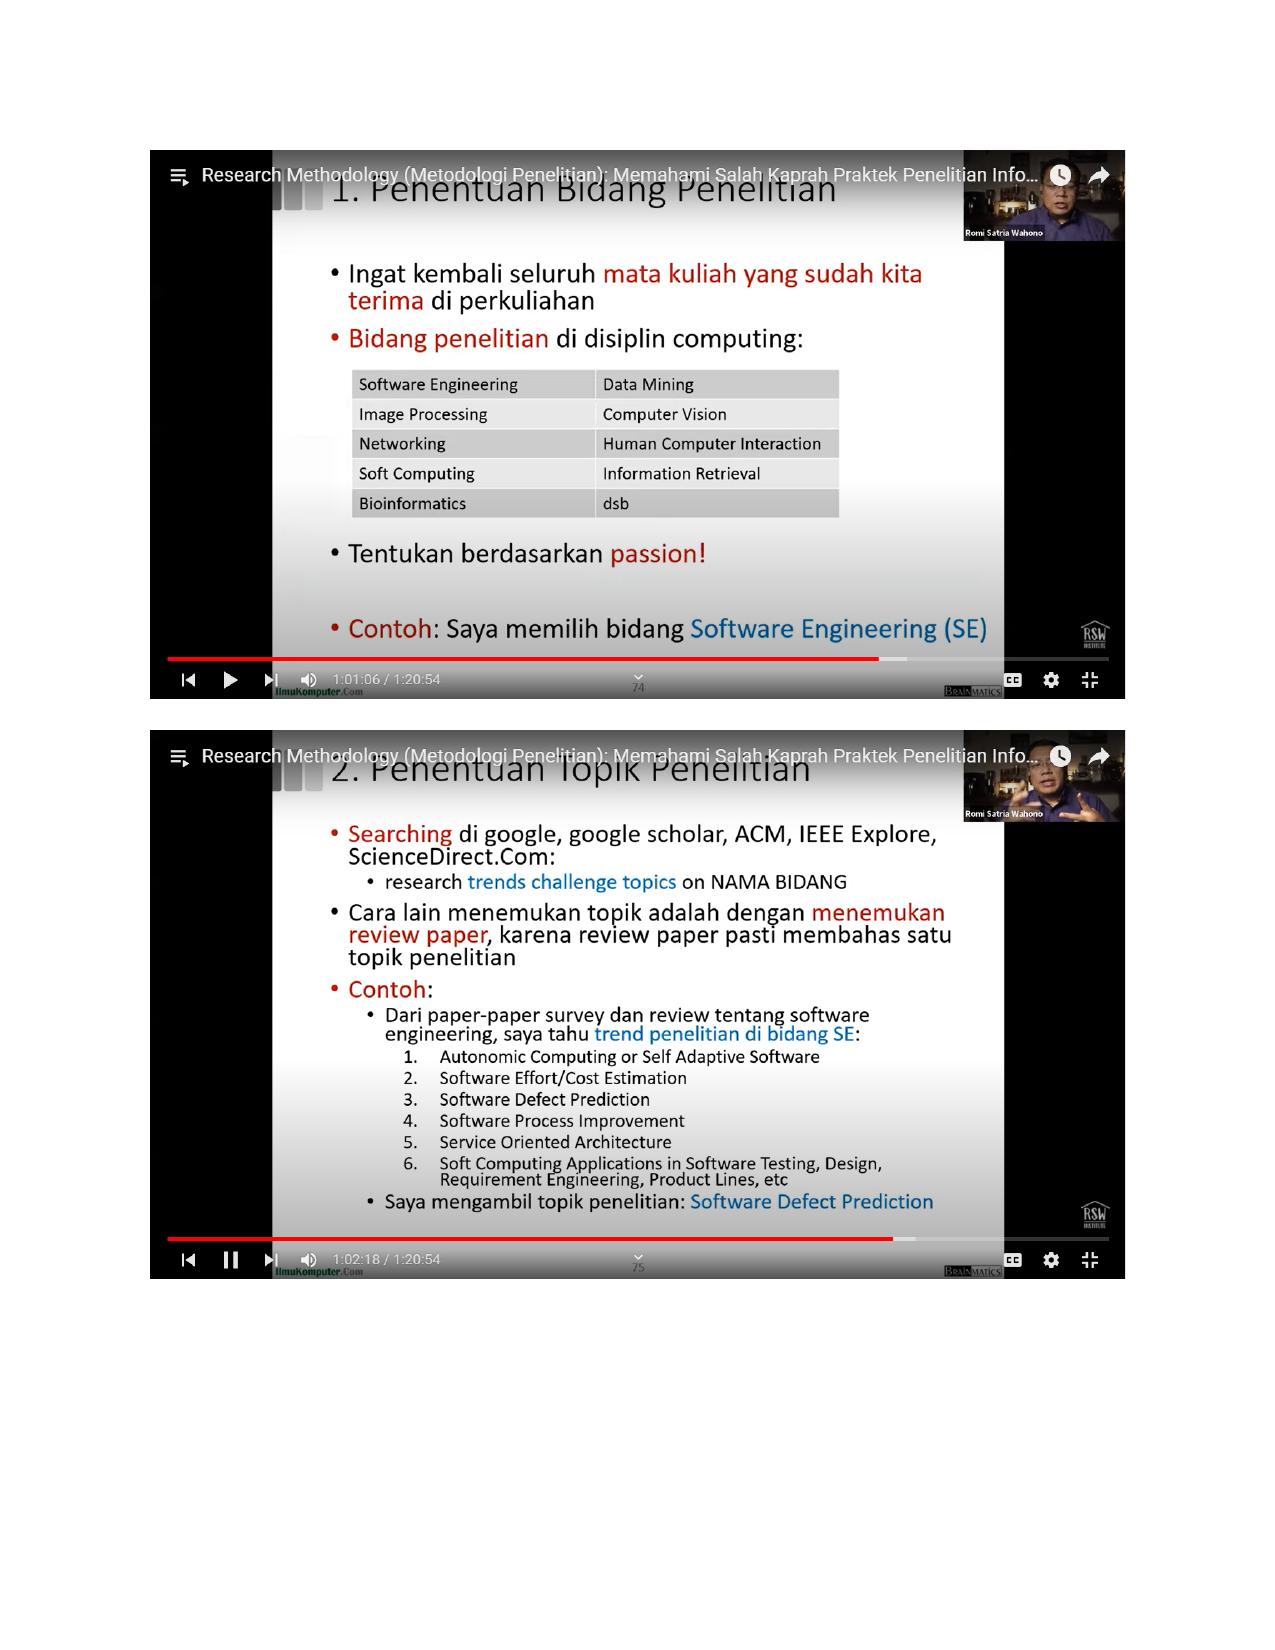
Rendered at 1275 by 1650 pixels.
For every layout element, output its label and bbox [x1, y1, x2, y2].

picture [150, 150, 1125, 699]
picture [150, 730, 1125, 1279]
